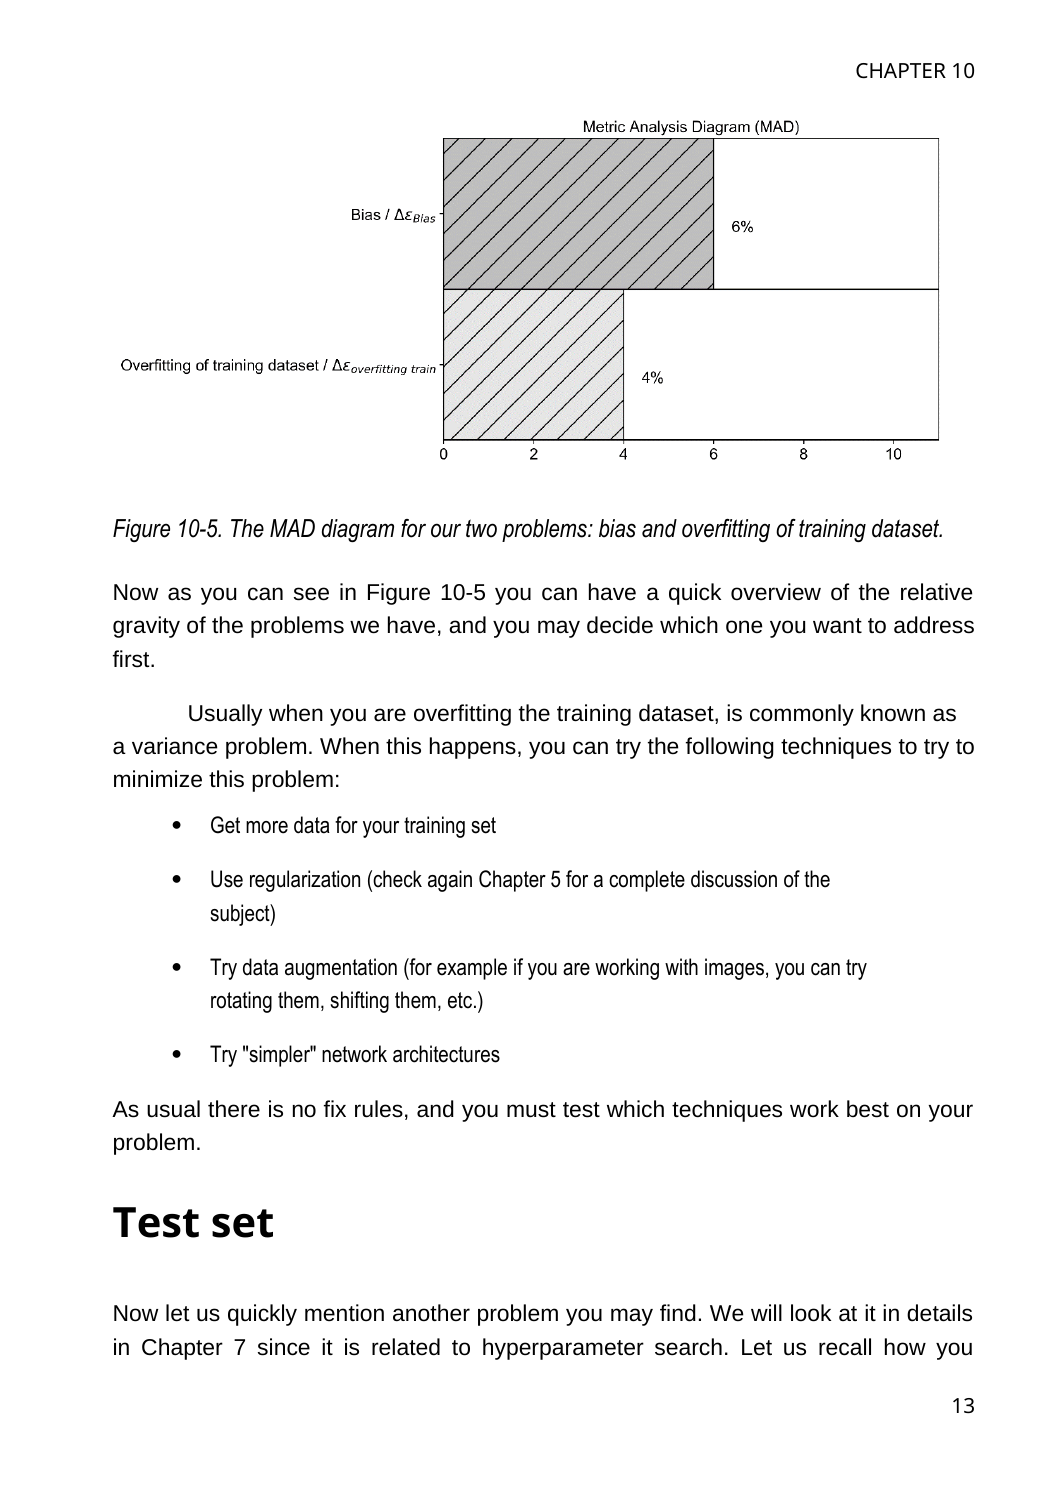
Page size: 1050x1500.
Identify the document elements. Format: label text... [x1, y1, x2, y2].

text Usually when you are overfitting the training dataset, is commonly known as a variance problem. When this happens, you can try the following techniques to try to minimize this problem: [112, 693, 975, 793]
text Try data augmentation (for example if you are working with images, you can try rotating them, shifting them, etc.) [173, 947, 885, 1014]
text Get more data for your training set [173, 805, 885, 839]
text Now as you can see in Figure 10-5 you can have a quick overview of the relative gravity of the problems we have, and you may decide which one you want to address first. [112, 572, 975, 672]
subtitle Test set [112, 1193, 975, 1249]
text Use regularization (check again Chapter 5 for a complete discussion of the subject) [173, 859, 885, 926]
text As usual there is no fix rules, and you must test which techniques work best on your problem. [112, 1089, 975, 1155]
picture [112, 112, 947, 470]
text Figure 10-5. The MAD diagram for our two problems: bias and overfitting of training dataset. [112, 514, 975, 543]
text Try "simpler" network architectures [173, 1034, 885, 1068]
